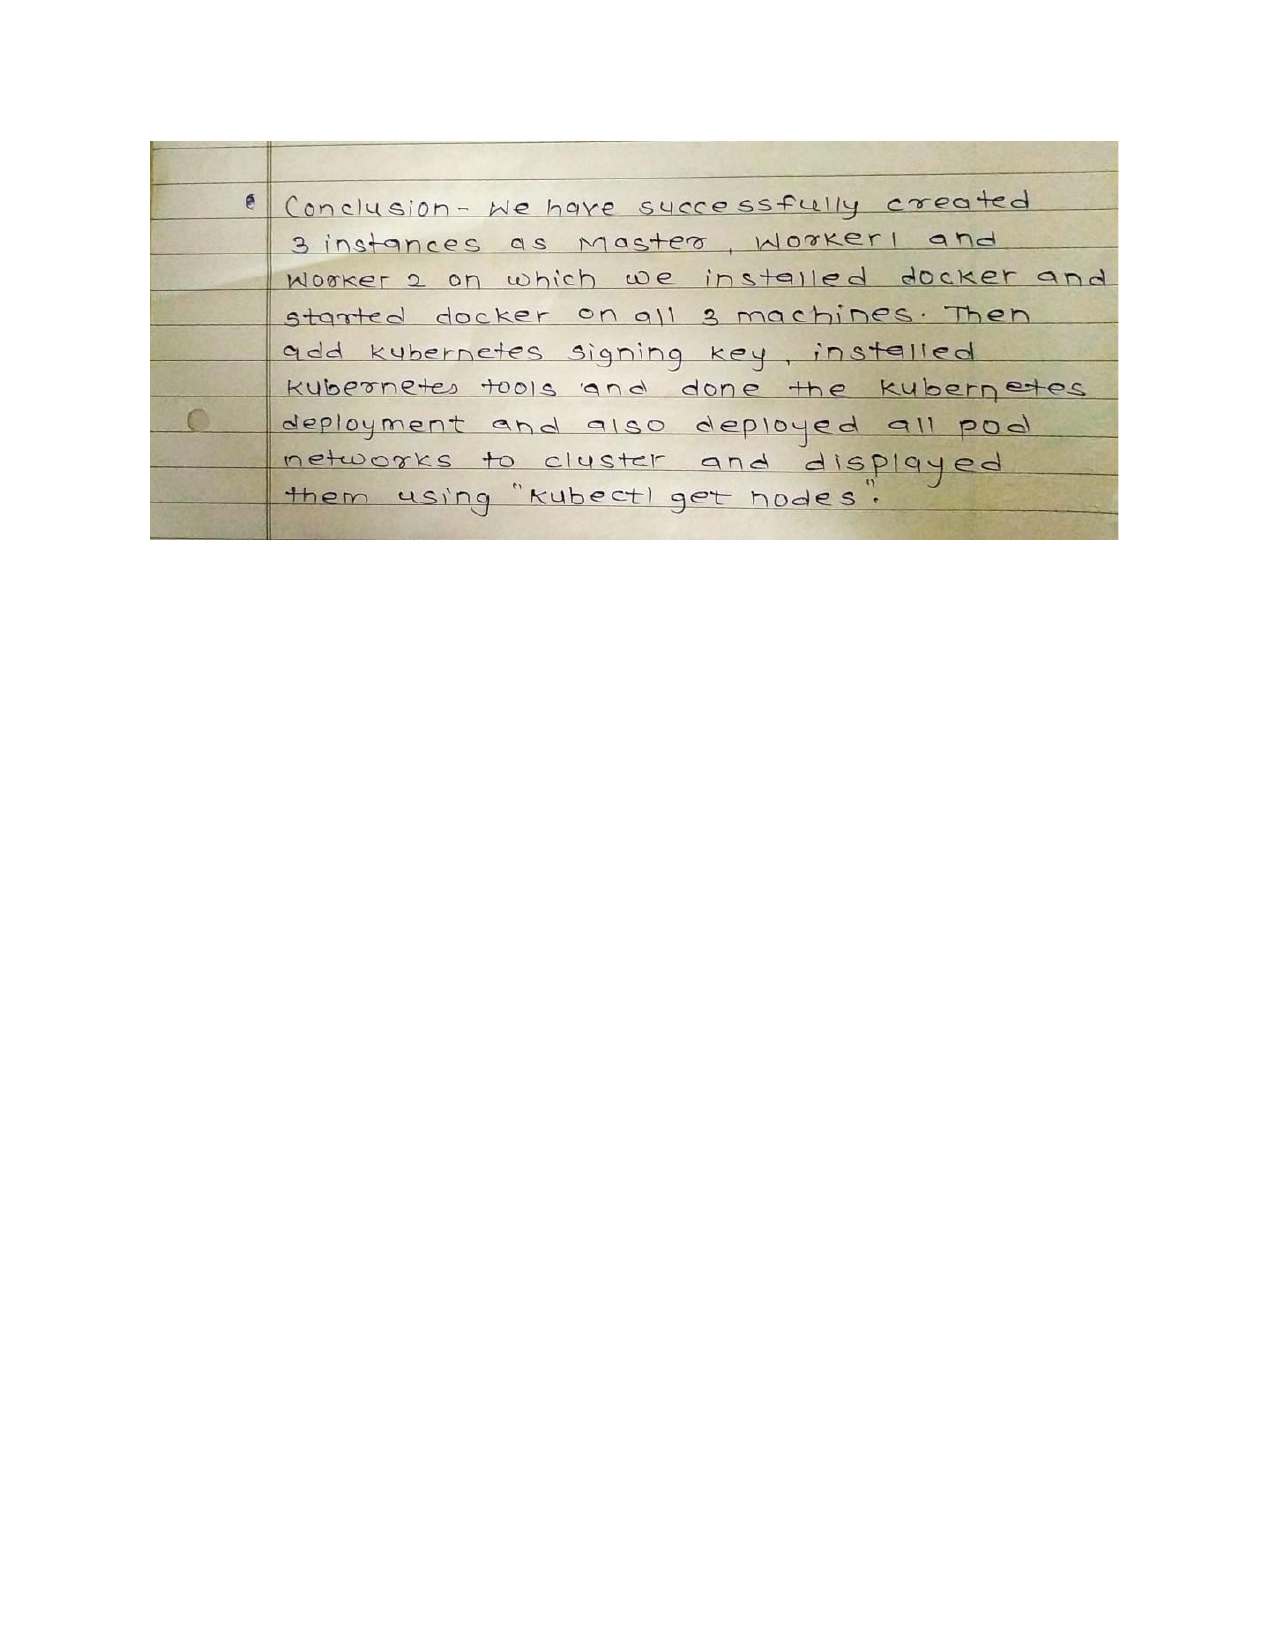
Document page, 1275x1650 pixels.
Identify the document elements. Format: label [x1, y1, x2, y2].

picture [150, 141, 1119, 540]
